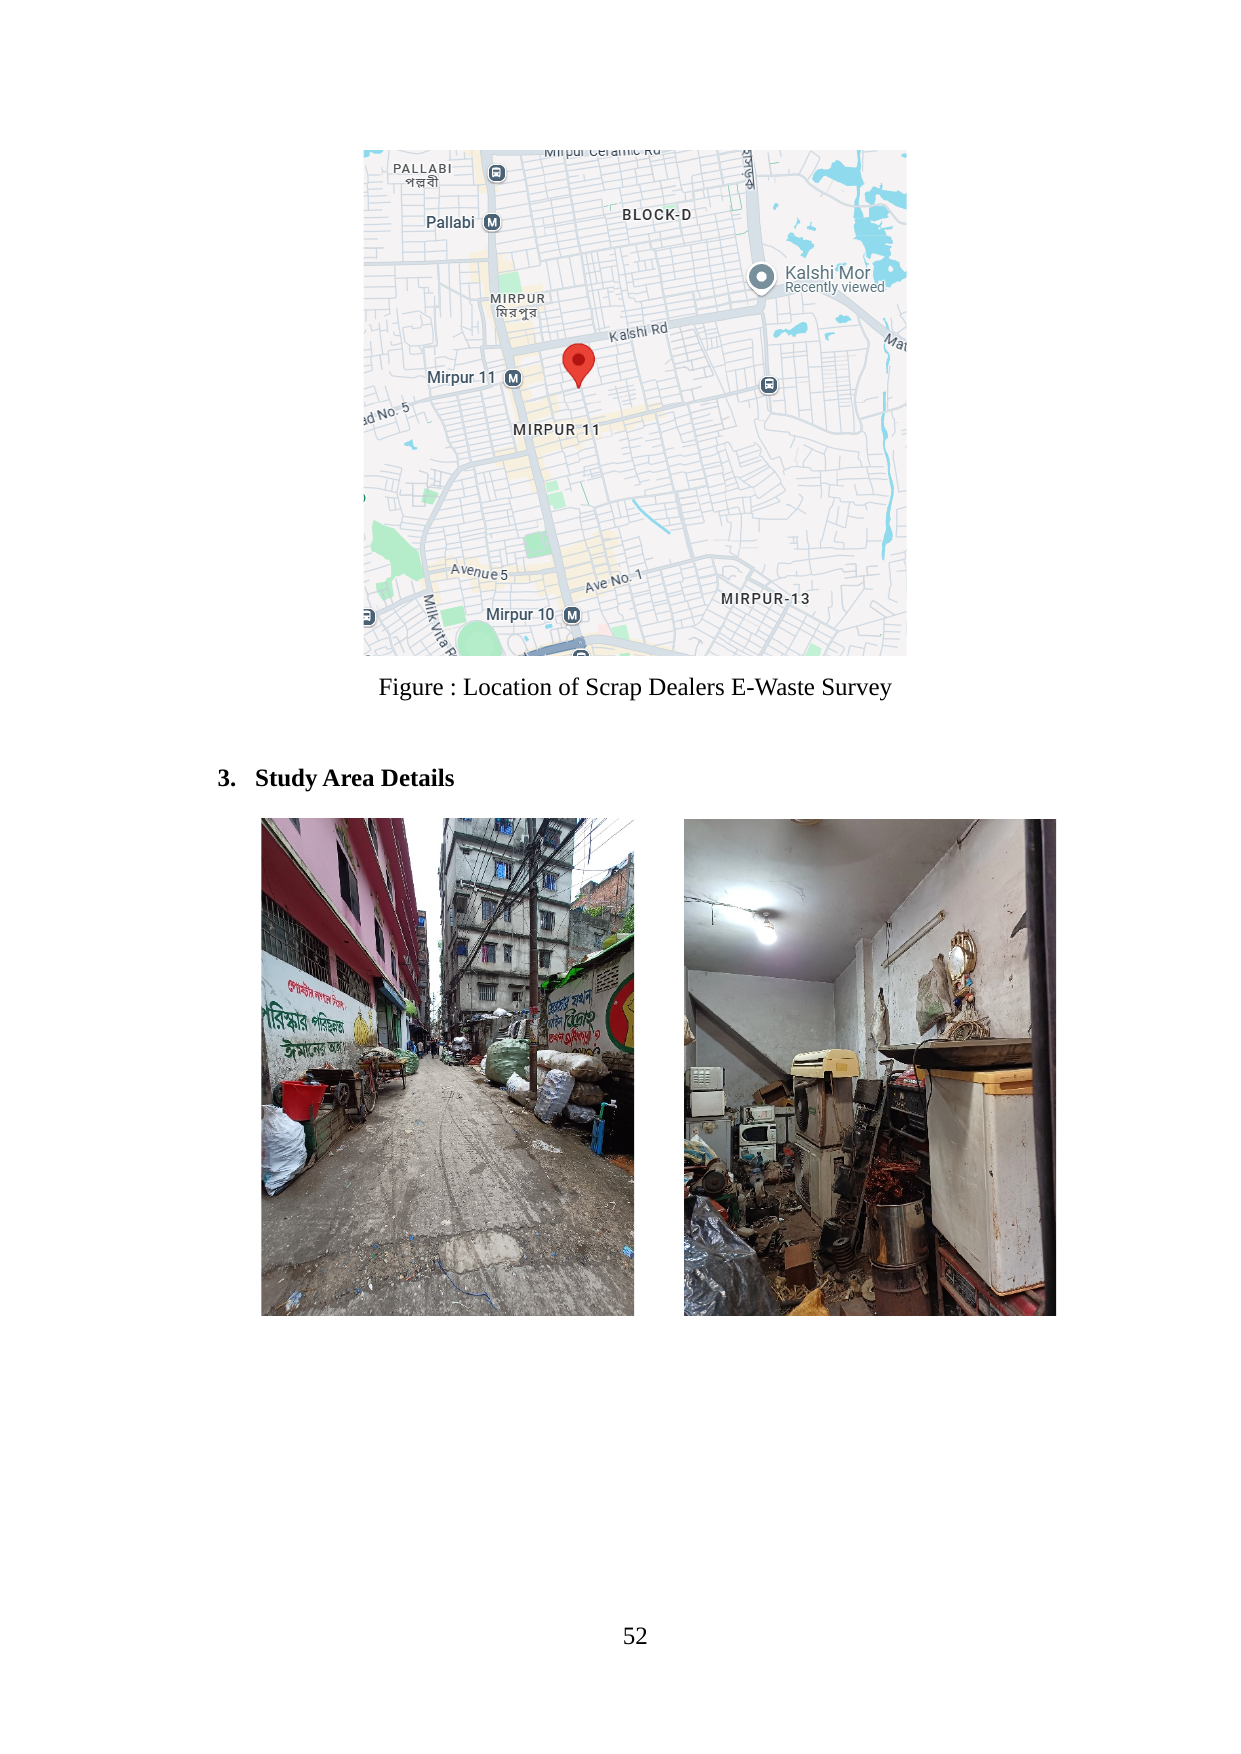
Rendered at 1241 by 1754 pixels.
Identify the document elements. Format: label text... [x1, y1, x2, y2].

picture [363, 150, 907, 656]
picture [684, 819, 1057, 1316]
text Figure : Location of Scrap Dealers E-Waste Survey [180, 672, 1090, 701]
picture [261, 818, 635, 1316]
subtitle Study Area Details [217, 763, 1090, 792]
